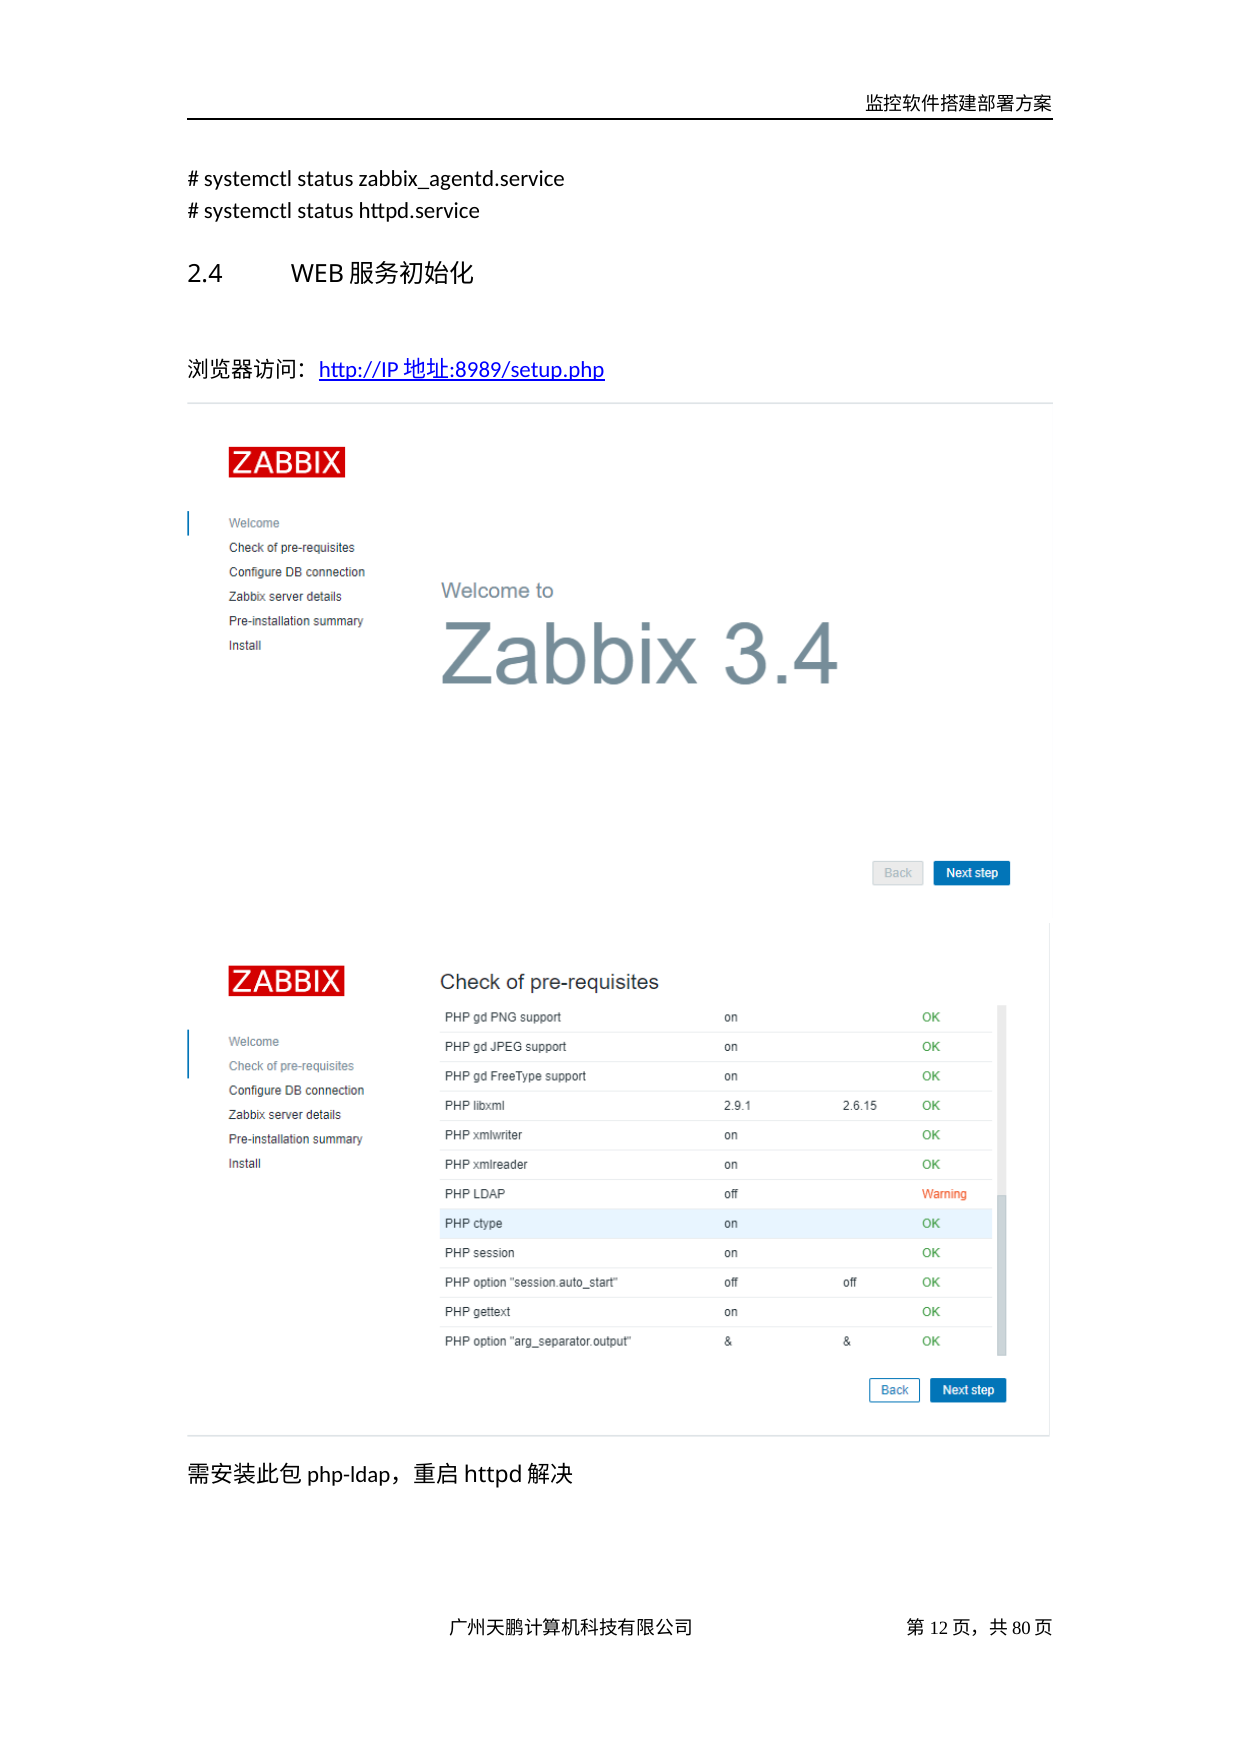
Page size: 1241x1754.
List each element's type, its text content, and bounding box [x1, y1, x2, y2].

picture [187, 402, 1053, 918]
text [187, 162, 1053, 194]
subtitle WEB服务初始化 [187, 239, 1053, 304]
picture [187, 923, 1050, 1437]
text 浏览器访问：http://IP地址:8989/setup.php [187, 335, 1053, 400]
text # systemctl status httpd.service [187, 194, 1053, 227]
